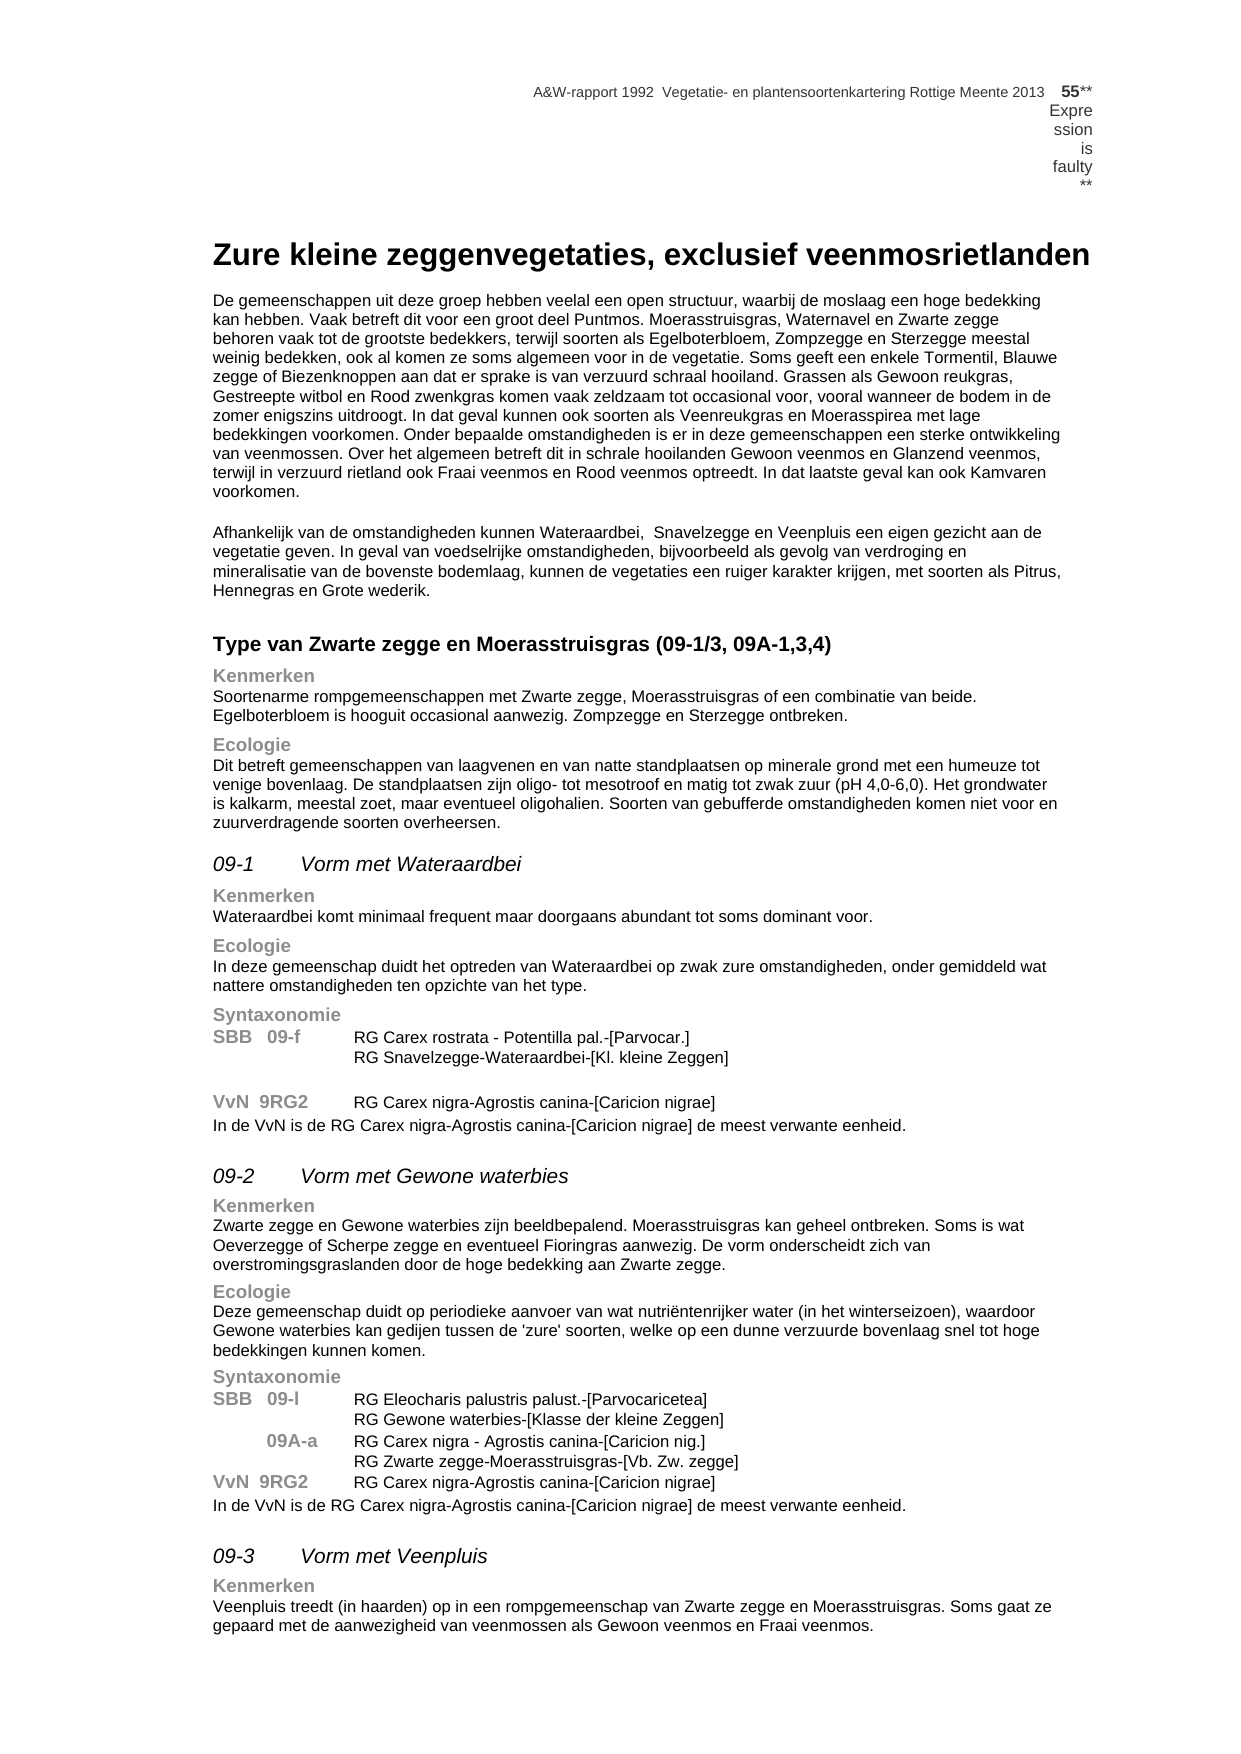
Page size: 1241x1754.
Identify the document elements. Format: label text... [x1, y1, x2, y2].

text Deze gemeenschap duidt op periodieke aanvoer van wat nutriëntenrijker water (in het winterseizoen), waardoor [213, 1302, 1092, 1321]
text Oeverzegge of Scherpe zegge en eventueel Fioringras aanwezig. De vorm onderscheidt zich van [213, 1235, 1092, 1254]
text Egelboterbloem is hooguit occasional aanwezig. Zompzegge en Sterzegge ontbreken. [213, 706, 1092, 725]
text Gewone waterbies kan gedijen tussen de 'zure' soorten, welke op een dunne verzuurde bovenlaag snel tot hoge [213, 1321, 1092, 1340]
text Ecologie [213, 935, 1092, 957]
text terwijl in verzuurd rietland ook Fraai veenmos en Rood veenmos optreedt. In dat laatste geval kan ook Kamvaren [213, 463, 1092, 482]
text In de VvN is de RG Carex nigra-Agrostis canina-[Caricion nigrae] de meest verwante eenheid. [213, 1496, 1092, 1515]
text De gemeenschappen uit deze groep hebben veelal een open structuur, waarbij de moslaag een hoge bedekking [213, 291, 1092, 310]
text Type van Zwarte zegge en Moerasstruisgras (09-1/3, 09A-1,3,4) [213, 632, 1092, 656]
text zuurverdragende soorten overheersen. [213, 813, 1092, 832]
text gepaard met de aanwezigheid van veenmossen als Gewoon veenmos en Fraai veenmos. [213, 1616, 1092, 1635]
text 09-2 Vorm met Gewone waterbies [213, 1164, 1092, 1188]
text Syntaxonomie [213, 1366, 1092, 1388]
text nattere omstandigheden ten opzichte van het type. [213, 976, 1092, 995]
text Ecologie [213, 734, 1092, 756]
text Wateraardbei komt minimaal frequent maar doorgaans abundant tot soms dominant voor. [213, 907, 1092, 926]
text venige bovenlaag. De standplaatsen zijn oligo- tot mesotroof en matig tot zwak zuur (pH 4,0-6,0). Het grondwater [213, 775, 1092, 794]
text vegetatie geven. In geval van voedselrijke omstandigheden, bijvoorbeeld als gevolg van verdroging en [213, 542, 1092, 561]
text voorkomen. [213, 482, 1092, 501]
text Kenmerken [213, 1575, 1092, 1597]
text Hennegras en Grote wederik. [213, 581, 1092, 600]
text Zure kleine zeggenvegetaties, exclusief veenmosrietlanden [213, 236, 1092, 272]
text In de VvN is de RG Carex nigra-Agrostis canina-[Caricion nigrae] de meest verwante eenheid. [213, 1115, 1092, 1134]
text RG Zwarte zegge-Moerasstruisgras-[Vb. Zw. zegge] [213, 1452, 1092, 1471]
text Kenmerken [213, 1195, 1092, 1216]
text Ecologie [213, 1281, 1092, 1302]
text RG Snavelzegge-Wateraardbei-[Kl. kleine Zeggen] [213, 1048, 1092, 1067]
text Gestreepte witbol en Rood zwenkgras komen vaak zeldzaam tot occasional voor, vooral wanneer de bodem in de [213, 386, 1092, 406]
text zegge of Biezenknoppen aan dat er sprake is van verzuurd schraal hooiland. Grassen als Gewoon reukgras, [213, 367, 1092, 386]
text Veenpluis treedt (in haarden) op in een rompgemeenschap van Zwarte zegge en Moerasstruisgras. Soms gaat ze [213, 1597, 1092, 1616]
text weinig bedekken, ook al komen ze soms algemeen voor in de vegetatie. Soms geeft een enkele Tormentil, Blauwe [213, 348, 1092, 367]
text Kenmerken [213, 665, 1092, 686]
text VvN 9RG2 RG Carex nigra-Agrostis canina-[Caricion nigrae] [213, 1471, 1092, 1492]
text SBB 09-l RG Eleocharis palustris palust.-[Parvocaricetea] [213, 1388, 1092, 1409]
text Syntaxonomie [213, 1004, 1092, 1026]
text Soortenarme rompgemeenschappen met Zwarte zegge, Moerasstruisgras of een combinatie van beide. [213, 686, 1092, 706]
text 09-3 Vorm met Veenpluis [213, 1544, 1092, 1568]
text VvN 9RG2 RG Carex nigra-Agrostis canina-[Caricion nigrae] [213, 1091, 1092, 1112]
text In deze gemeenschap duidt het optreden van Wateraardbei op zwak zure omstandigheden, onder gemiddeld wat [213, 957, 1092, 976]
text kan hebben. Vaak betreft dit voor een groot deel Puntmos. Moerasstruisgras, Waternavel en Zwarte zegge [213, 310, 1092, 329]
text zomer enigszins uitdroogt. In dat geval kunnen ook soorten als Veenreukgras en Moerasspirea met lage [213, 406, 1092, 425]
text bedekkingen kunnen komen. [213, 1340, 1092, 1359]
text 09-1 Vorm met Wateraardbei [213, 852, 1092, 876]
text is kalkarm, meestal zoet, maar eventueel oligohalien. Soorten van gebufferde omstandigheden komen niet voor en [213, 794, 1092, 813]
text behoren vaak tot de grootste bedekkers, terwijl soorten als Egelboterbloem, Zompzegge en Sterzegge meestal [213, 329, 1092, 348]
text van veenmossen. Over het algemeen betreft dit in schrale hooilanden Gewoon veenmos en Glanzend veenmos, [213, 444, 1092, 463]
text overstromingsgraslanden door de hoge bedekking aan Zwarte zegge. [213, 1254, 1092, 1274]
text 09A-a RG Carex nigra - Agrostis canina-[Caricion nig.] [213, 1429, 1092, 1451]
text SBB 09-f RG Carex rostrata - Potentilla pal.-[Parvocar.] [213, 1026, 1092, 1047]
text bedekkingen voorkomen. Onder bepaalde omstandigheden is er in deze gemeenschappen een sterke ontwikkeling [213, 425, 1092, 444]
text Dit betreft gemeenschappen van laagvenen en van natte standplaatsen op minerale grond met een humeuze tot [213, 756, 1092, 775]
text RG Gewone waterbies-[Klasse der kleine Zeggen] [213, 1410, 1092, 1429]
text mineralisatie van de bovenste bodemlaag, kunnen de vegetaties een ruiger karakter krijgen, met soorten als Pitrus, [213, 561, 1092, 581]
text Afhankelijk van de omstandigheden kunnen Wateraardbei, Snavelzegge en Veenpluis een eigen gezicht aan de [213, 523, 1092, 542]
text Zwarte zegge en Gewone waterbies zijn beeldbepalend. Moerasstruisgras kan geheel ontbreken. Soms is wat [213, 1216, 1092, 1235]
text Kenmerken [213, 885, 1092, 907]
